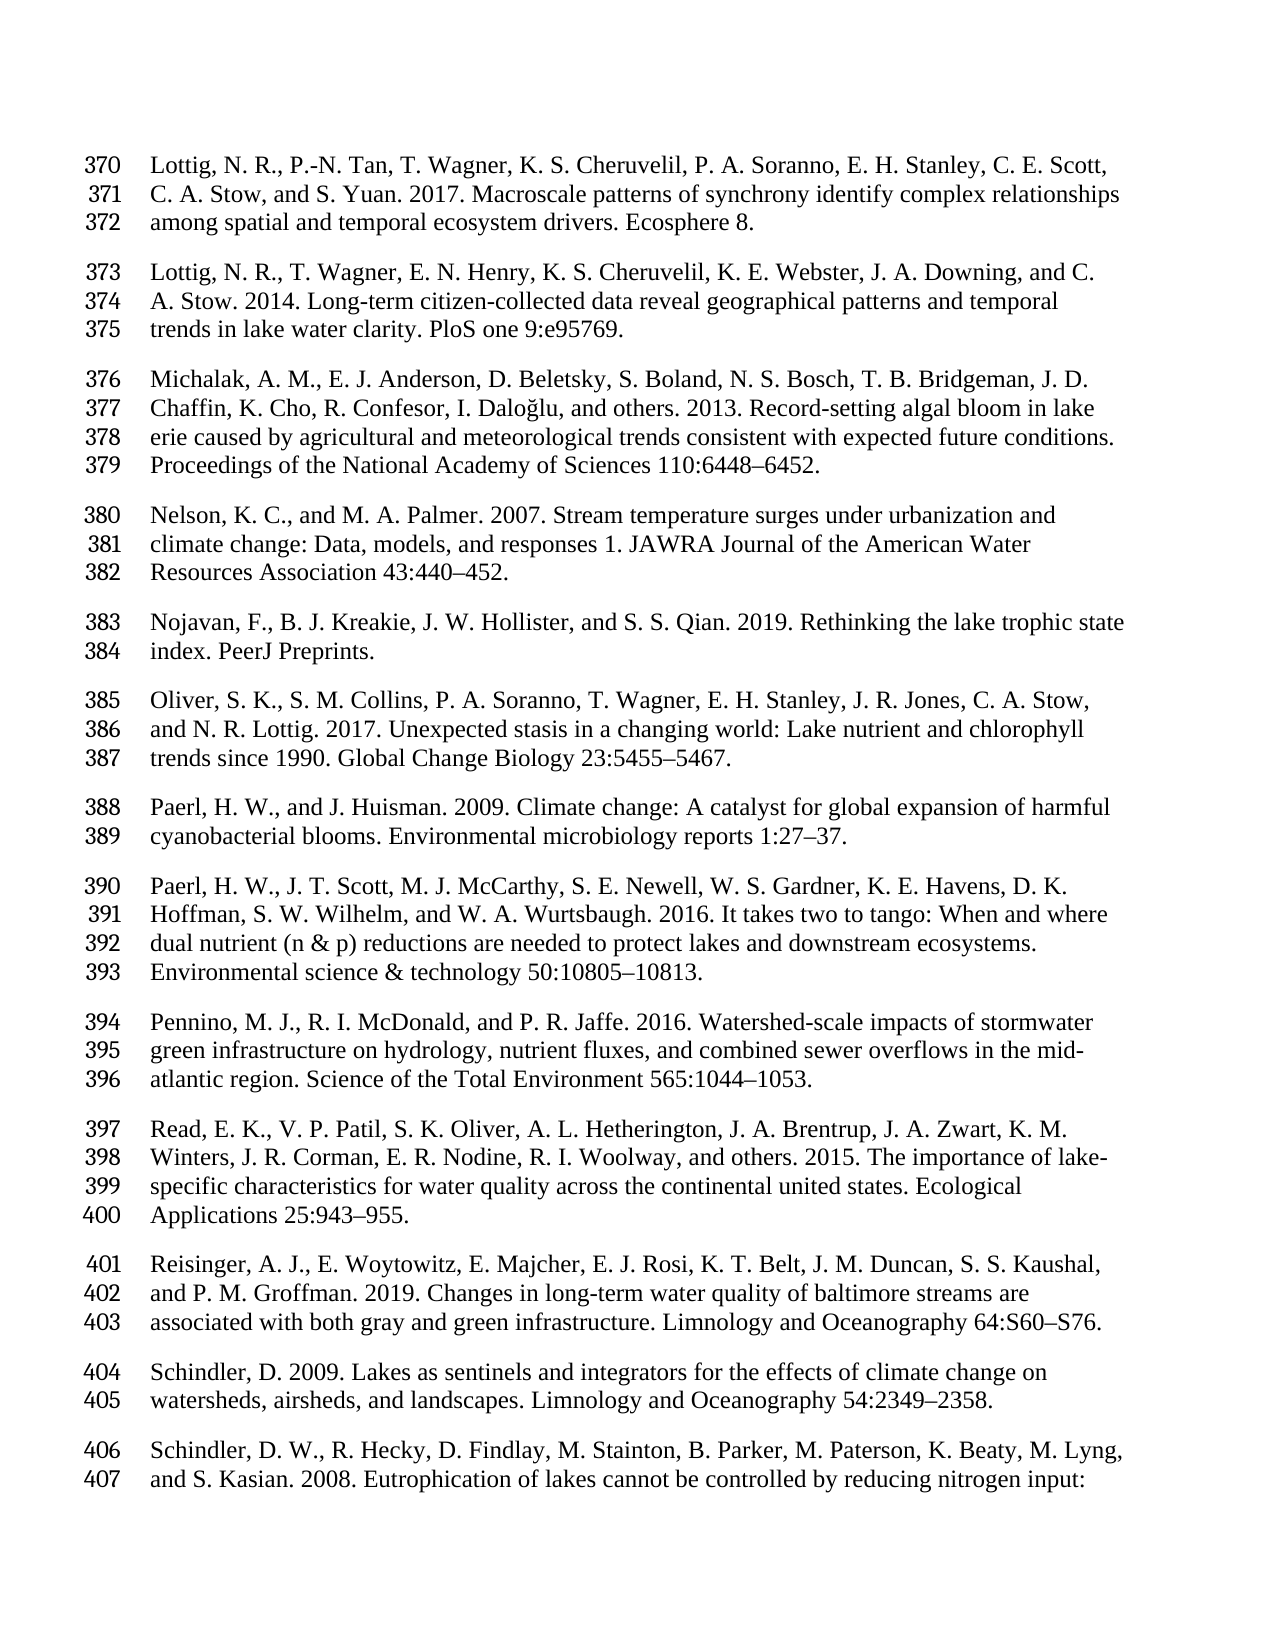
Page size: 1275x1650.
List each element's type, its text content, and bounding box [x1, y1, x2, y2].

text Paerl, H. W., and J. Huisman. 2009. Climate change: A catalyst for global expansion of harmful cyanobacterial blooms. Environmental microbiology reports 1:27–37. [150, 792, 1125, 850]
text Pennino, M. J., R. I. McDonald, and P. R. Jaffe. 2016. Watershed-scale impacts of stormwater green infrastructure on hydrology, nutrient fluxes, and combined sewer overflows in the mid-atlantic region. Science of the Total Environment 565:1044–1053. [150, 1007, 1125, 1093]
text Read, E. K., V. P. Patil, S. K. Oliver, A. L. Hetherington, J. A. Brentrup, J. A. Zwart, K. M. Winters, J. R. Corman, E. R. Nodine, R. I. Woolway, and others. 2015. The importance of lake-specific characteristics for water quality across the continental united states. Ecological Applications 25:943–955. [150, 1114, 1125, 1229]
text Lottig, N. R., T. Wagner, E. N. Henry, K. S. Cheruvelil, K. E. Webster, J. A. Downing, and C. A. Stow. 2014. Long-term citizen-collected data reveal geographical patterns and temporal trends in lake water clarity. PloS one 9:e95769. [150, 257, 1125, 343]
text Nojavan, F., B. J. Kreakie, J. W. Hollister, and S. S. Qian. 2019. Rethinking the lake trophic state index. PeerJ Preprints. [150, 607, 1125, 664]
text Nelson, K. C., and M. A. Palmer. 2007. Stream temperature surges under urbanization and climate change: Data, models, and responses 1. JAWRA Journal of the American Water Resources Association 43:440–452. [150, 500, 1125, 586]
text Lottig, N. R., P.-N. Tan, T. Wagner, K. S. Cheruvelil, P. A. Soranno, E. H. Stanley, C. E. Scott, C. A. Stow, and S. Yuan. 2017. Macroscale patterns of synchrony identify complex relationships among spatial and temporal ecosystem drivers. Ecosphere 8. [150, 150, 1125, 236]
text Schindler, D. 2009. Lakes as sentinels and integrators for the effects of climate change on watersheds, airsheds, and landscapes. Limnology and Oceanography 54:2349–2358. [150, 1357, 1125, 1414]
text Oliver, S. K., S. M. Collins, P. A. Soranno, T. Wagner, E. H. Stanley, J. R. Jones, C. A. Stow, and N. R. Lottig. 2017. Unexpected stasis in a changing world: Lake nutrient and chlorophyll trends since 1990. Global Change Biology 23:5455–5467. [150, 685, 1125, 772]
text Reisinger, A. J., E. Woytowitz, E. Majcher, E. J. Rosi, K. T. Belt, J. M. Duncan, S. S. Kaushal, and P. M. Groffman. 2019. Changes in long-term water quality of baltimore streams are associated with both gray and green infrastructure. Limnology and Oceanography 64:S60–S76. [150, 1249, 1125, 1336]
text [150, 1435, 1125, 1492]
text Paerl, H. W., J. T. Scott, M. J. McCarthy, S. E. Newell, W. S. Gardner, K. E. Havens, D. K. Hoffman, S. W. Wilhelm, and W. A. Wurtsbaugh. 2016. It takes two to tango: When and where dual nutrient (n & p) reductions are needed to protect lakes and downstream ecosystems. Environmental science & technology 50:10805–10813. [150, 871, 1125, 986]
text Michalak, A. M., E. J. Anderson, D. Beletsky, S. Boland, N. S. Bosch, T. B. Bridgeman, J. D. Chaffin, K. Cho, R. Confesor, I. Daloğlu, and others. 2013. Record-setting algal bloom in lake erie caused by agricultural and meteorological trends consistent with expected future conditions. Proceedings of the National Academy of Sciences 110:6448–6452. [150, 364, 1125, 479]
